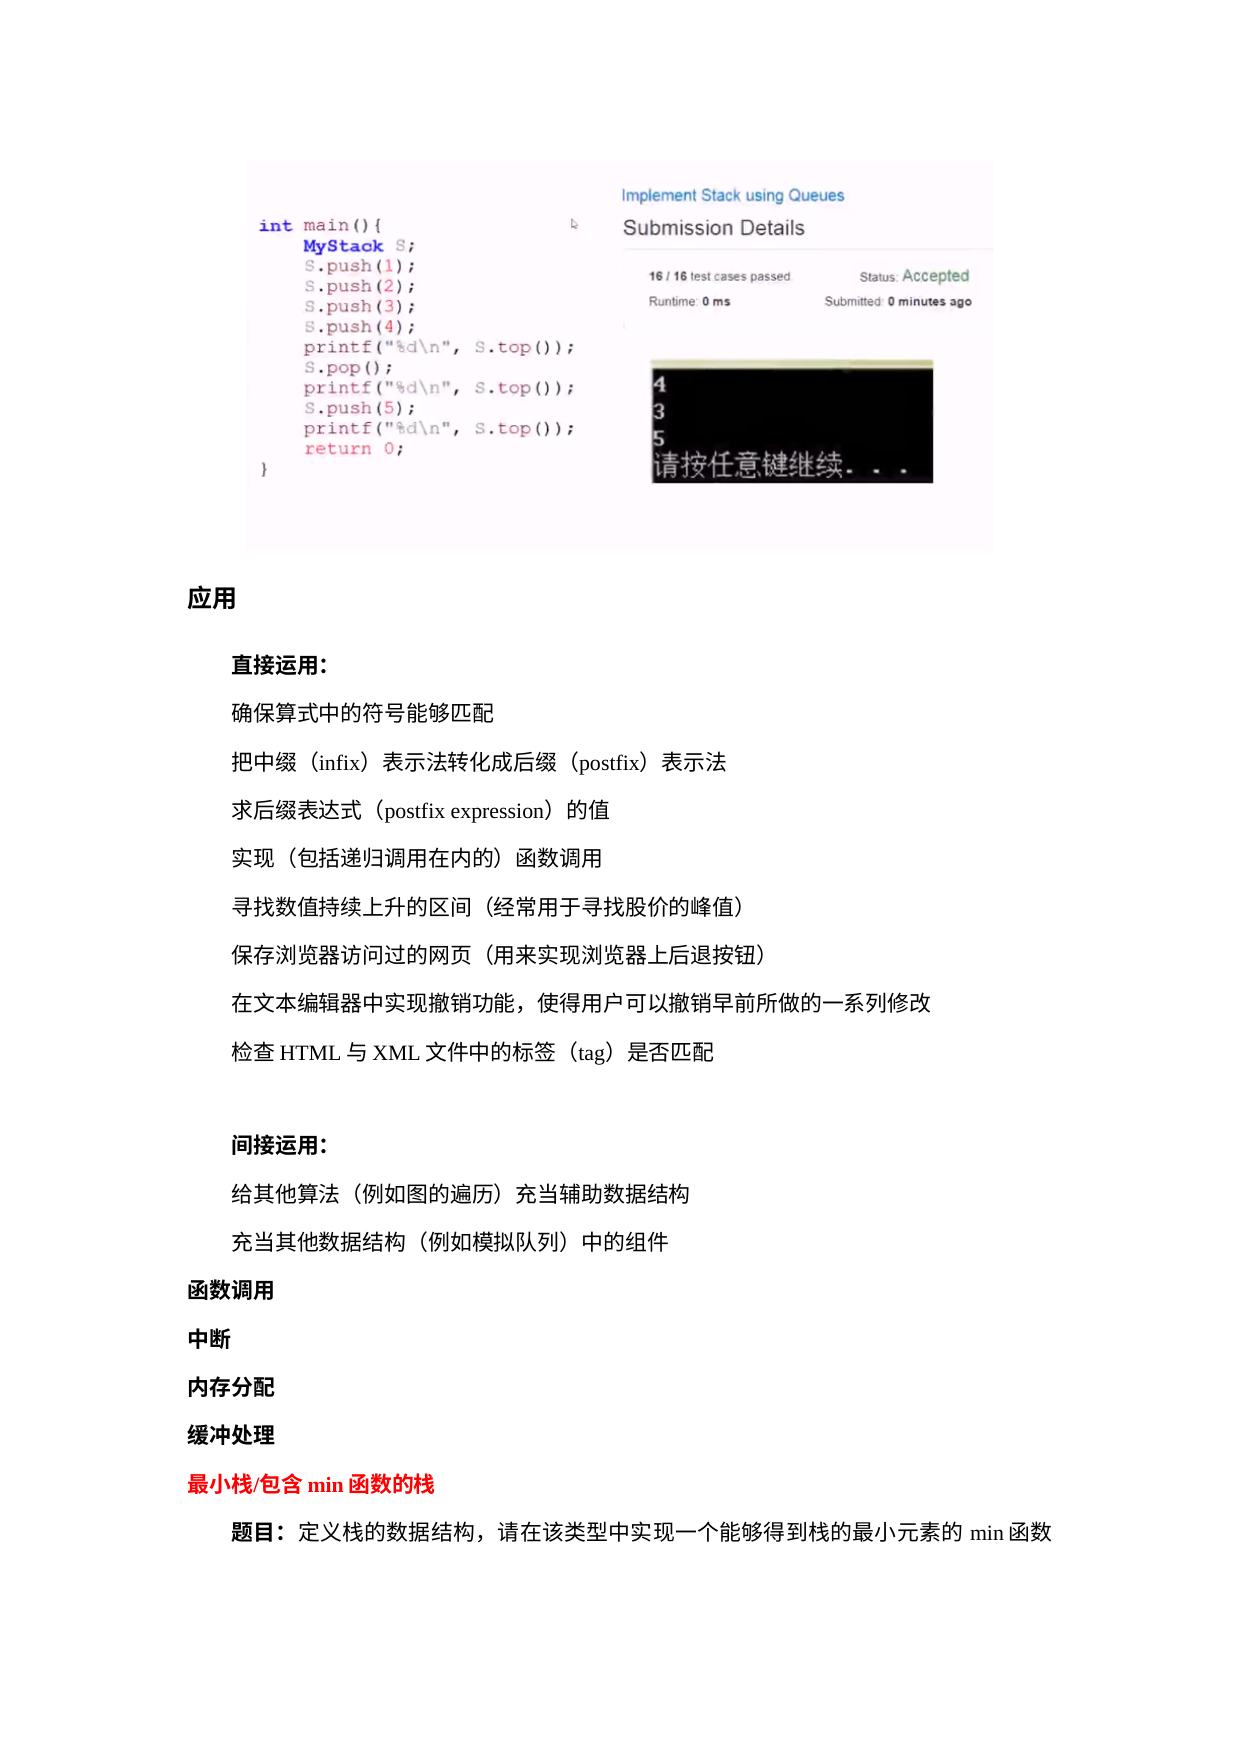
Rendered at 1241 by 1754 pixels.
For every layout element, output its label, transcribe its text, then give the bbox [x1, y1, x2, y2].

text 实现（包括递归调用在内的）函数调用 [187, 841, 1053, 873]
subtitle 缓冲处理 [187, 1418, 1053, 1450]
text 确保算式中的符号能够匹配 [187, 696, 1053, 728]
text 给其他算法（例如图的遍历）充当辅助数据结构 [187, 1176, 1053, 1209]
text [187, 1514, 1053, 1547]
picture [246, 162, 994, 551]
text 在文本编辑器中实现撤销功能，使得用户可以撤销早前所做的一系列修改 [187, 986, 1053, 1018]
subtitle 内存分配 [187, 1369, 1053, 1402]
subtitle 中断 [187, 1321, 1053, 1354]
text 直接运用： [187, 648, 1053, 680]
text 求后缀表达式（postfix expression）的值 [187, 793, 1053, 825]
text 检查HTML与XML文件中的标签（tag）是否匹配 [187, 1034, 1053, 1067]
text 寻找数值持续上升的区间（经常用于寻找股价的峰值） [187, 889, 1053, 922]
text 把中缀（infix）表示法转化成后缀（postfix）表示法 [187, 744, 1053, 777]
text 间接运用： [187, 1128, 1053, 1160]
text 充当其他数据结构（例如模拟队列）中的组件 [187, 1224, 1053, 1257]
subtitle 最小栈/包含min函数的栈 [187, 1466, 1053, 1499]
subtitle 函数调用 [187, 1273, 1053, 1305]
text 保存浏览器访问过的网页（用来实现浏览器上后退按钮） [187, 938, 1053, 970]
subtitle 应用 [187, 564, 1053, 629]
